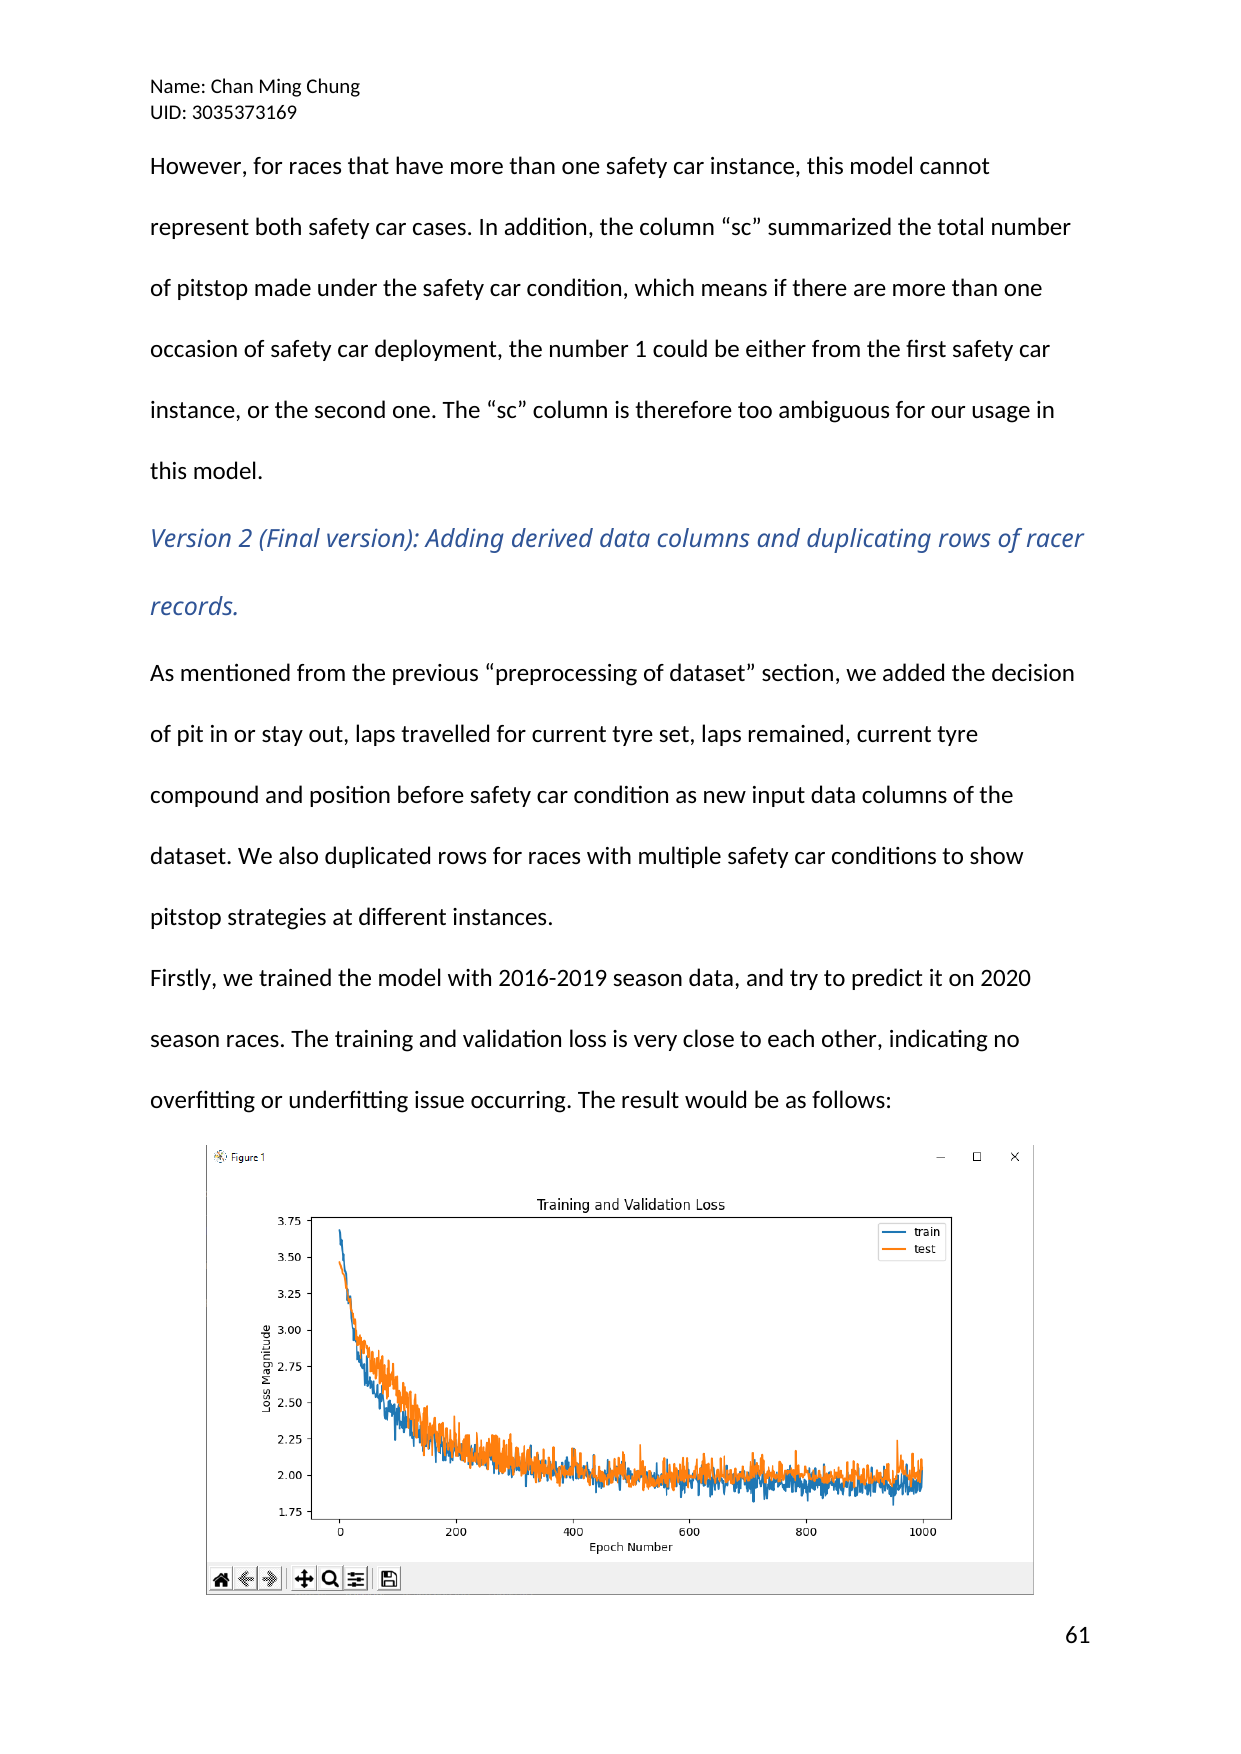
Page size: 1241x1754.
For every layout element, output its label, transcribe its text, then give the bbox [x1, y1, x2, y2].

text Firstly, we trained the model with 2016-2019 season data, and try to predict it on 2020 season races. The training and validation loss is very close to each other, indicating no overfitting or underfitting issue occurring. The result would be as follows: [150, 962, 1090, 1114]
picture [206, 1145, 1034, 1595]
text However, for races that have more than one safety car instance, this model cannot represent both safety car cases. In addition, the column “sc” summarized the total number of pitstop made under the safety car condition, which means if there are more than one occasion of safety car deployment, the number 1 could be either from the first safety car instance, or the second one. The “sc” column is therefore too ambiguous for our usage in this model. [150, 150, 1090, 486]
text As mentioned from the previous “preprocessing of dataset” section, we added the decision of pit in or stay out, laps travelled for current tyre set, laps remained, current tyre compound and position before safety car condition as new input data columns of the dataset. We also duplicated rows for races with multiple safety car conditions to show pitstop strategies at different instances. [150, 657, 1090, 931]
subtitle Version 2 (Final version): Adding derived data columns and duplicating rows of racer records. [150, 520, 1090, 623]
